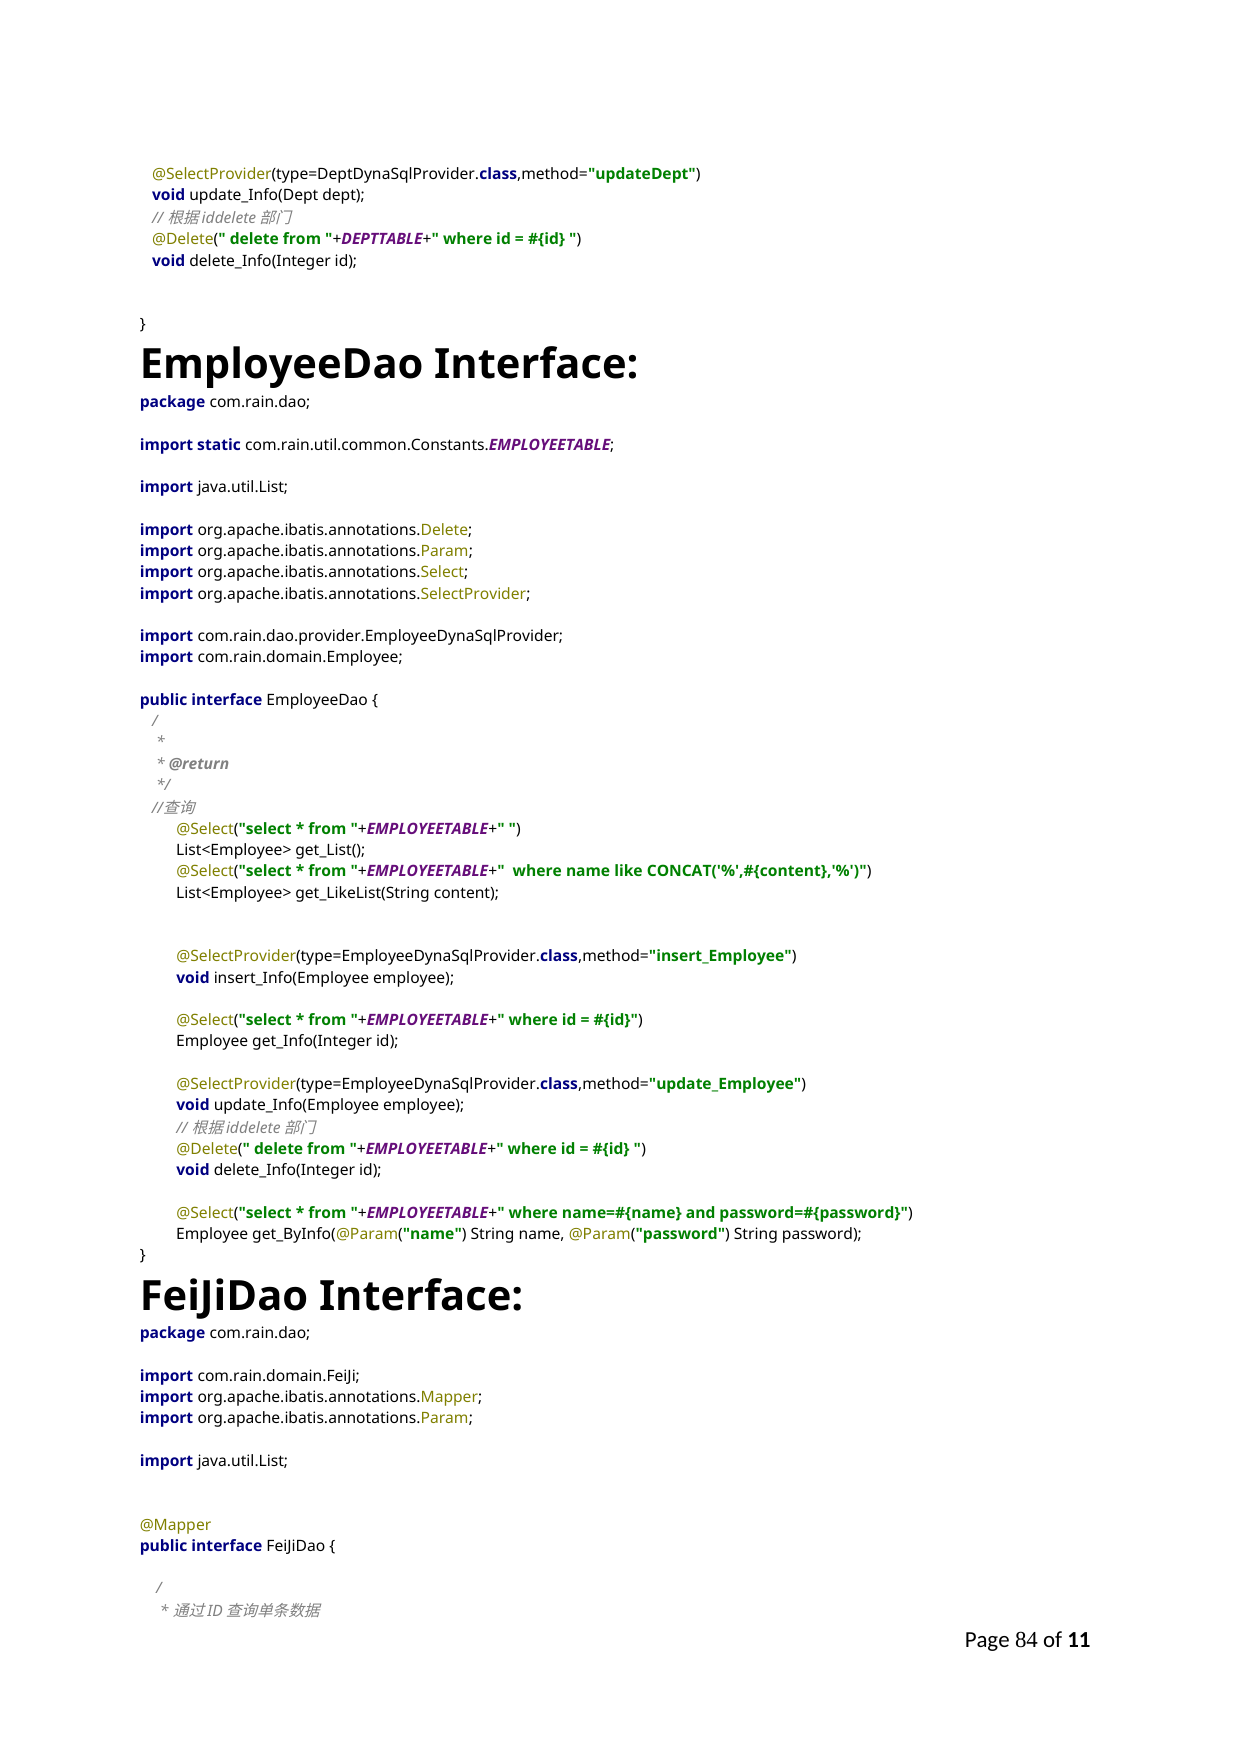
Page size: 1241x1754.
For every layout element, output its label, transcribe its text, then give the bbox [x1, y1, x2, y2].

text package com.rain.dao; import static com.rain.util.common.Constants.EMPLOYEETABLE; import java.util.List; import org.apache.ibatis.annotations.Delete; import org.apache.ibatis.annotations.Param; import org.apache.ibatis.annotations.Select; import org.apache.ibatis.annotations.SelectProvider; import com.rain.dao.provider.EmployeeDynaSqlProvider; import com.rain.domain.Employee; public interface EmployeeDao { / * * @return */ //查询 @Select("select * from "+EMPLOYEETABLE+" ") List<Employee> get_List(); @Select("select * from "+EMPLOYEETABLE+" where name like CONCAT('%',#{content},'%')") List<Employee> get_LikeList(String content); @SelectProvider(type=EmployeeDynaSqlProvider.class,method="insert_Employee") void insert_Info(Employee employee); @Select("select * from "+EMPLOYEETABLE+" where id = #{id}") Employee get_Info(Integer id); @SelectProvider(type=EmployeeDynaSqlProvider.class,method="update_Employee") void update_Info(Employee employee); // 根据iddelete部门 @Delete(" delete from "+EMPLOYEETABLE+" where id = #{id} ") void delete_Info(Integer id); @Select("select * from "+EMPLOYEETABLE+" where name=#{name} and password=#{password}") Employee get_ByInfo(@Param("name") String name, @Param("password") String password); } [139, 391, 1101, 1265]
text EmployeeDao Interface: [139, 334, 1101, 391]
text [139, 1322, 1101, 1621]
text FeiJiDao Interface: [139, 1265, 1101, 1322]
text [139, 142, 1101, 334]
